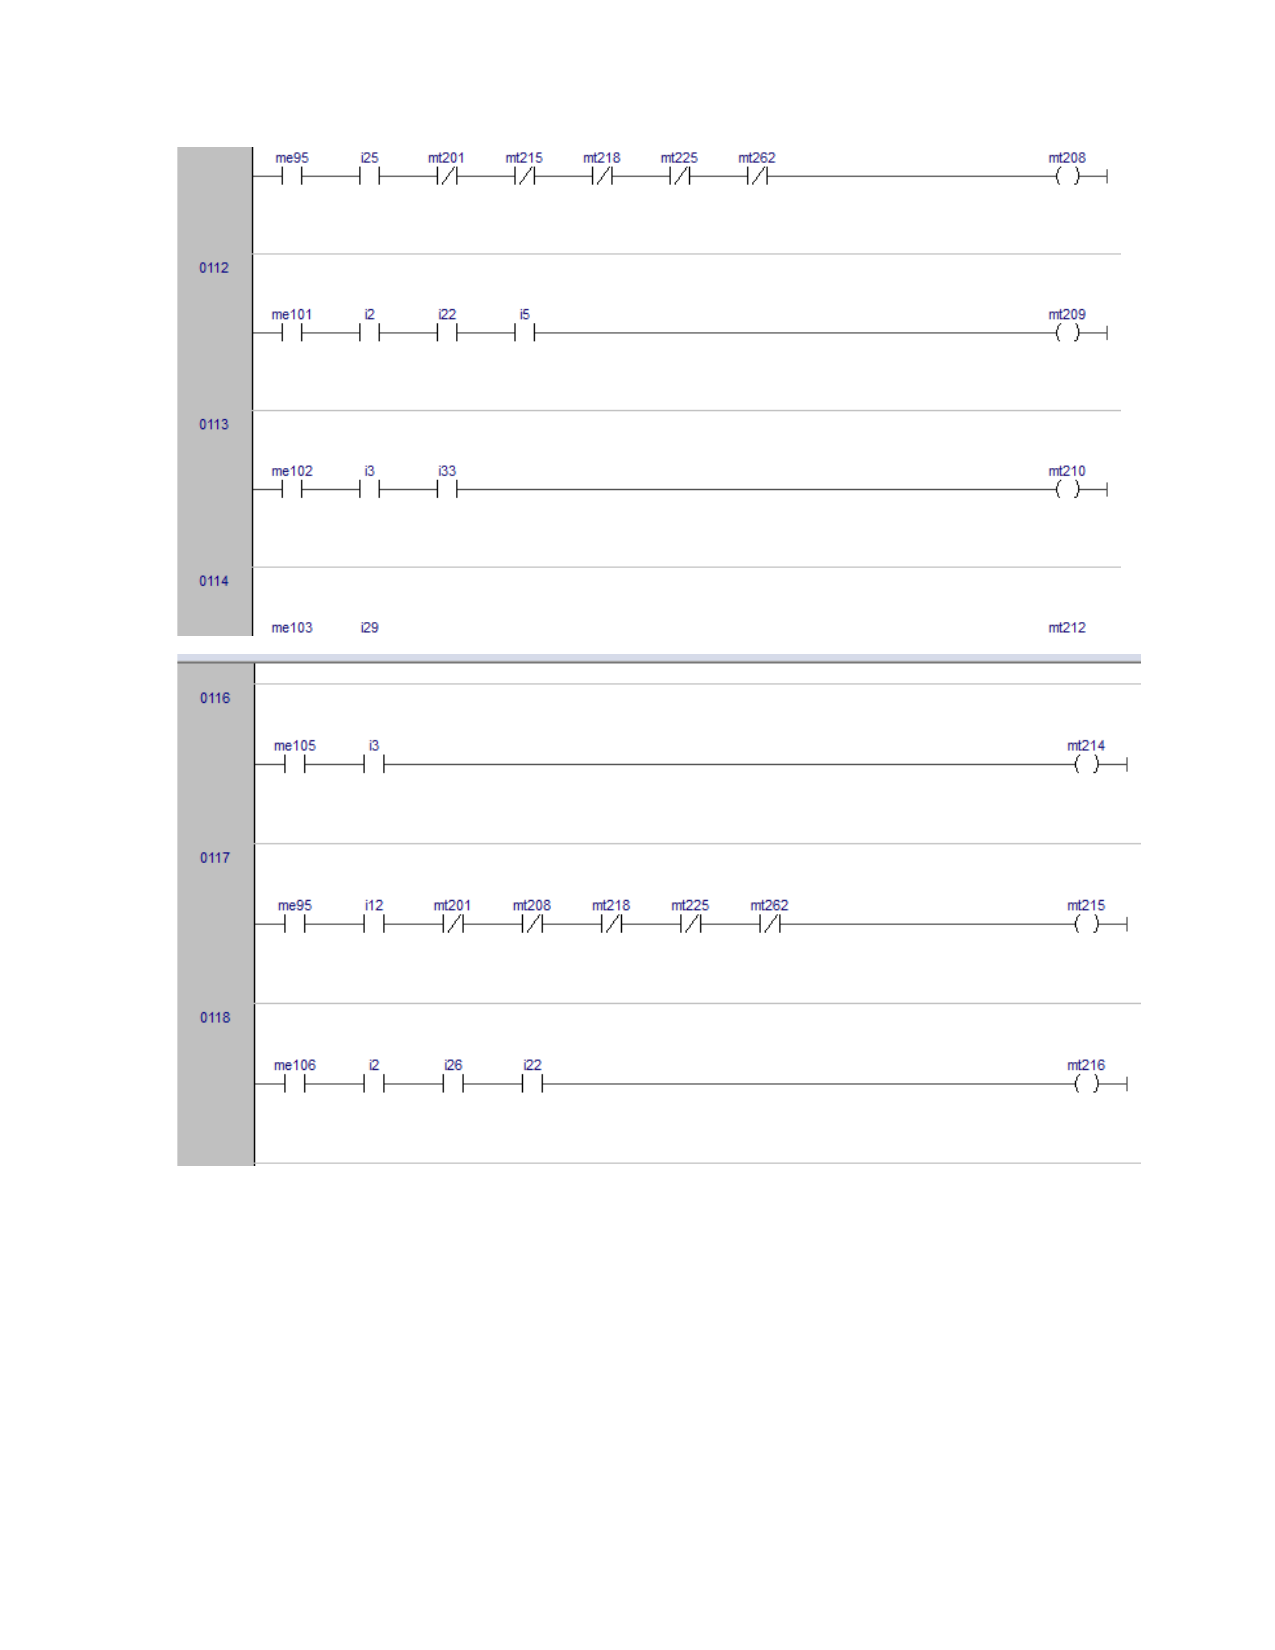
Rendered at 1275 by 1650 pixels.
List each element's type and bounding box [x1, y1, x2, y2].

picture [177, 654, 1141, 1166]
picture [177, 147, 1121, 636]
